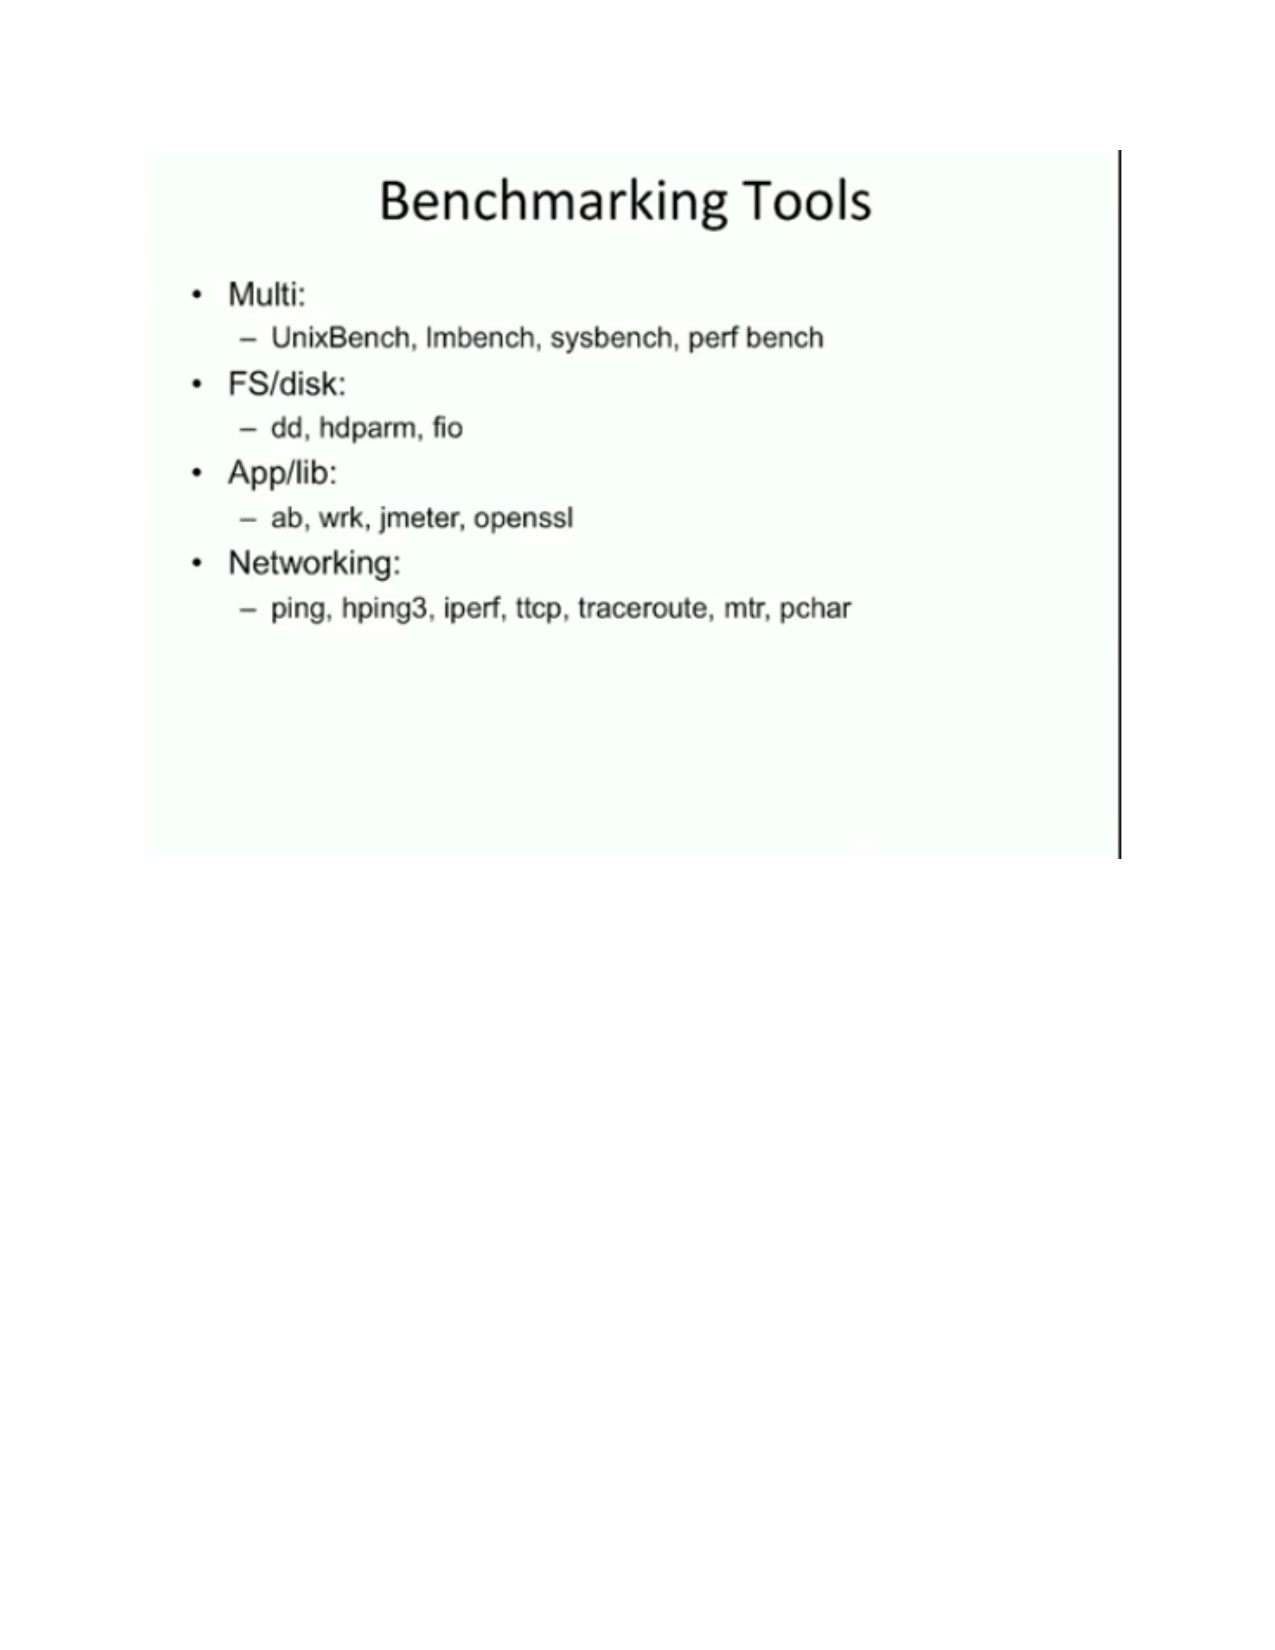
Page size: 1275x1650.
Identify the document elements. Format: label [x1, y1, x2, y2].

picture [150, 150, 1122, 859]
